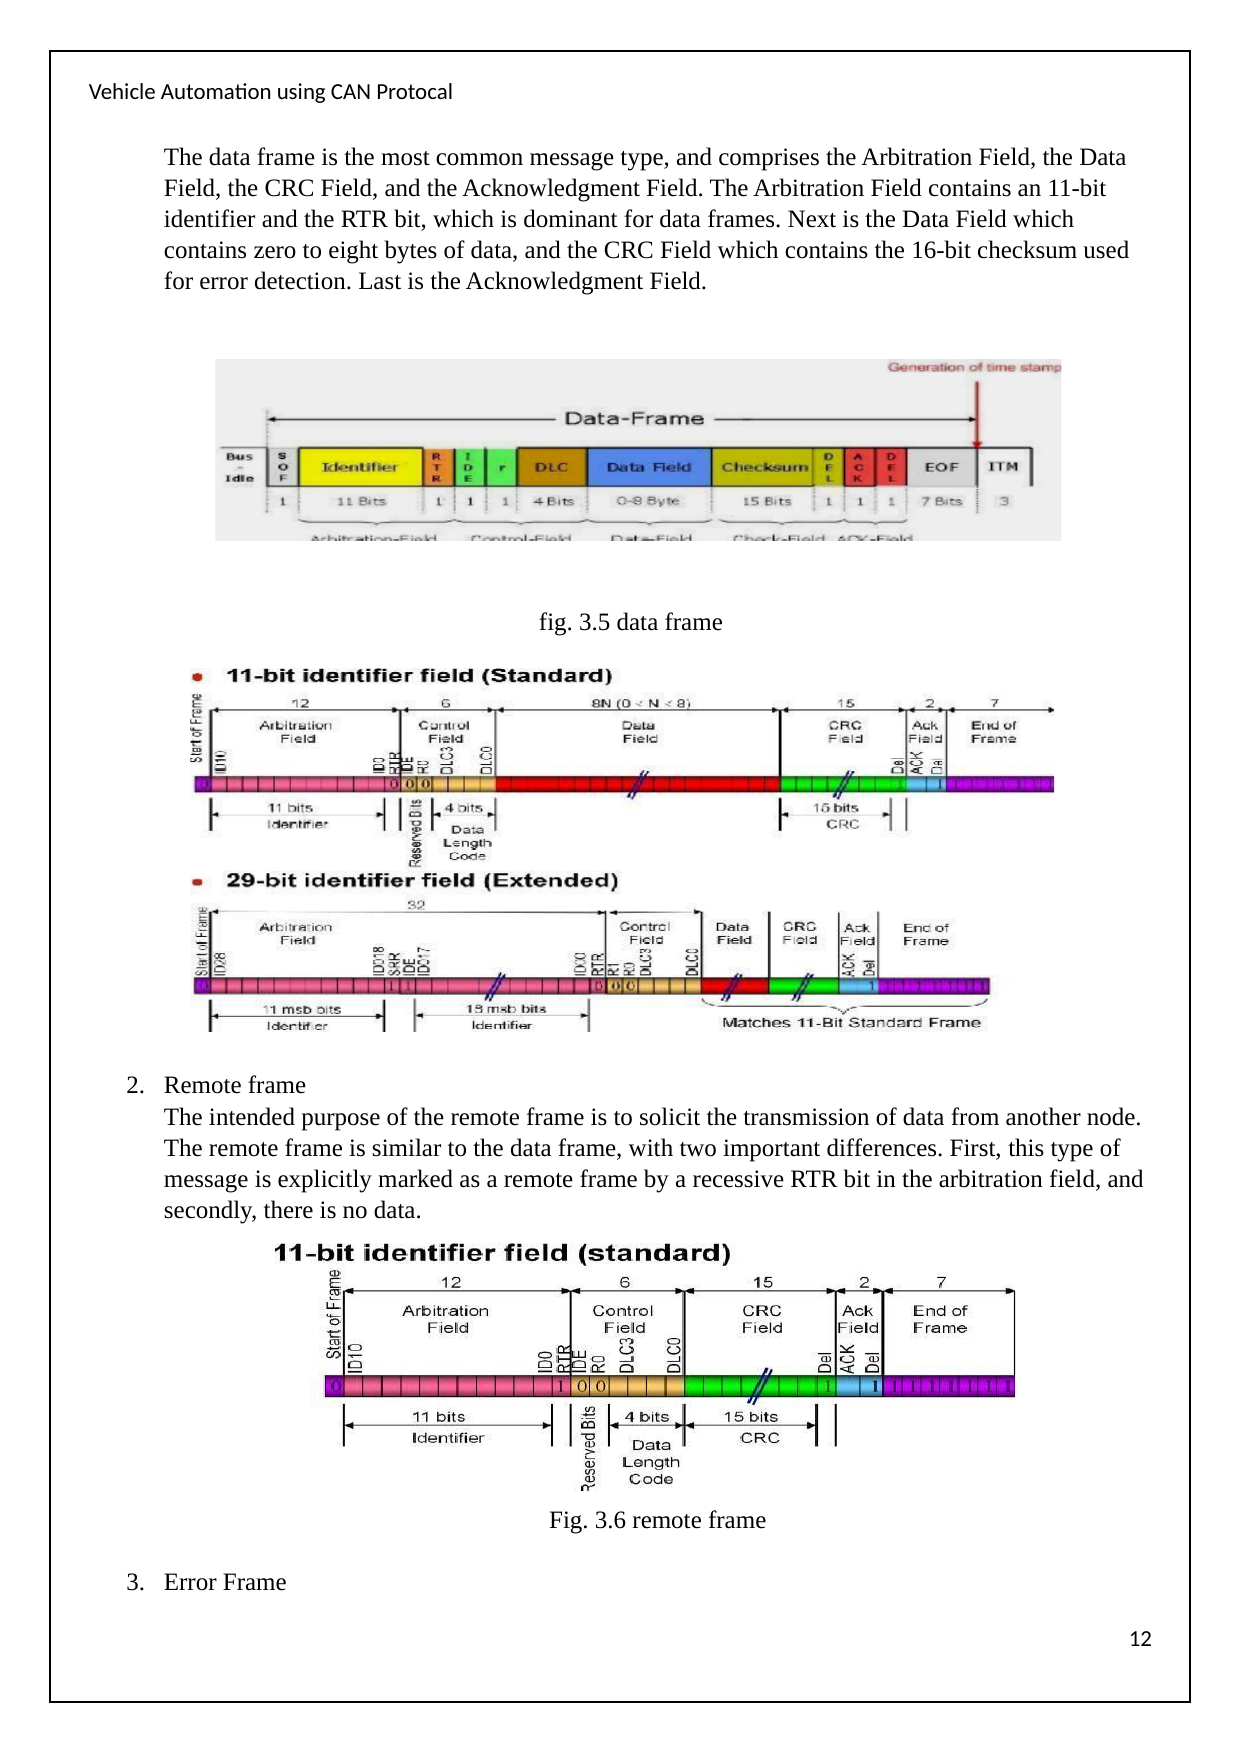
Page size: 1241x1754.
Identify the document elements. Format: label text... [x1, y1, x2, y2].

list The data frame is the most common message type, and comprises the Arbitration Field, the Data Field, the CRC Field, and the Acknowledgment Field. The Arbitration Field contains an 11-bit identifier and the RTR bit, which is dominant for data frames. Next is the Data Field which contains zero to eight bytes of data, and the CRC Field which contains the 16-bit checksum used for error detection. Last is the Acknowledgment Field. [164, 142, 1152, 295]
list The intended purpose of the remote frame is to solicit the transmission of data from another node. The remote frame is similar to the data frame, with two important differences. First, this type of message is explicitly marked as a remote frame by a recessive RTR bit in the arbitration field, and secondly, there is no data. [164, 1102, 1152, 1223]
list fig. 3.5 data frame [164, 607, 1152, 636]
list Error Frame [126, 1567, 1152, 1596]
list Fig. 3.6 remote frame [164, 1505, 1152, 1534]
list Remote frame [126, 1071, 1152, 1099]
picture [215, 359, 1062, 541]
